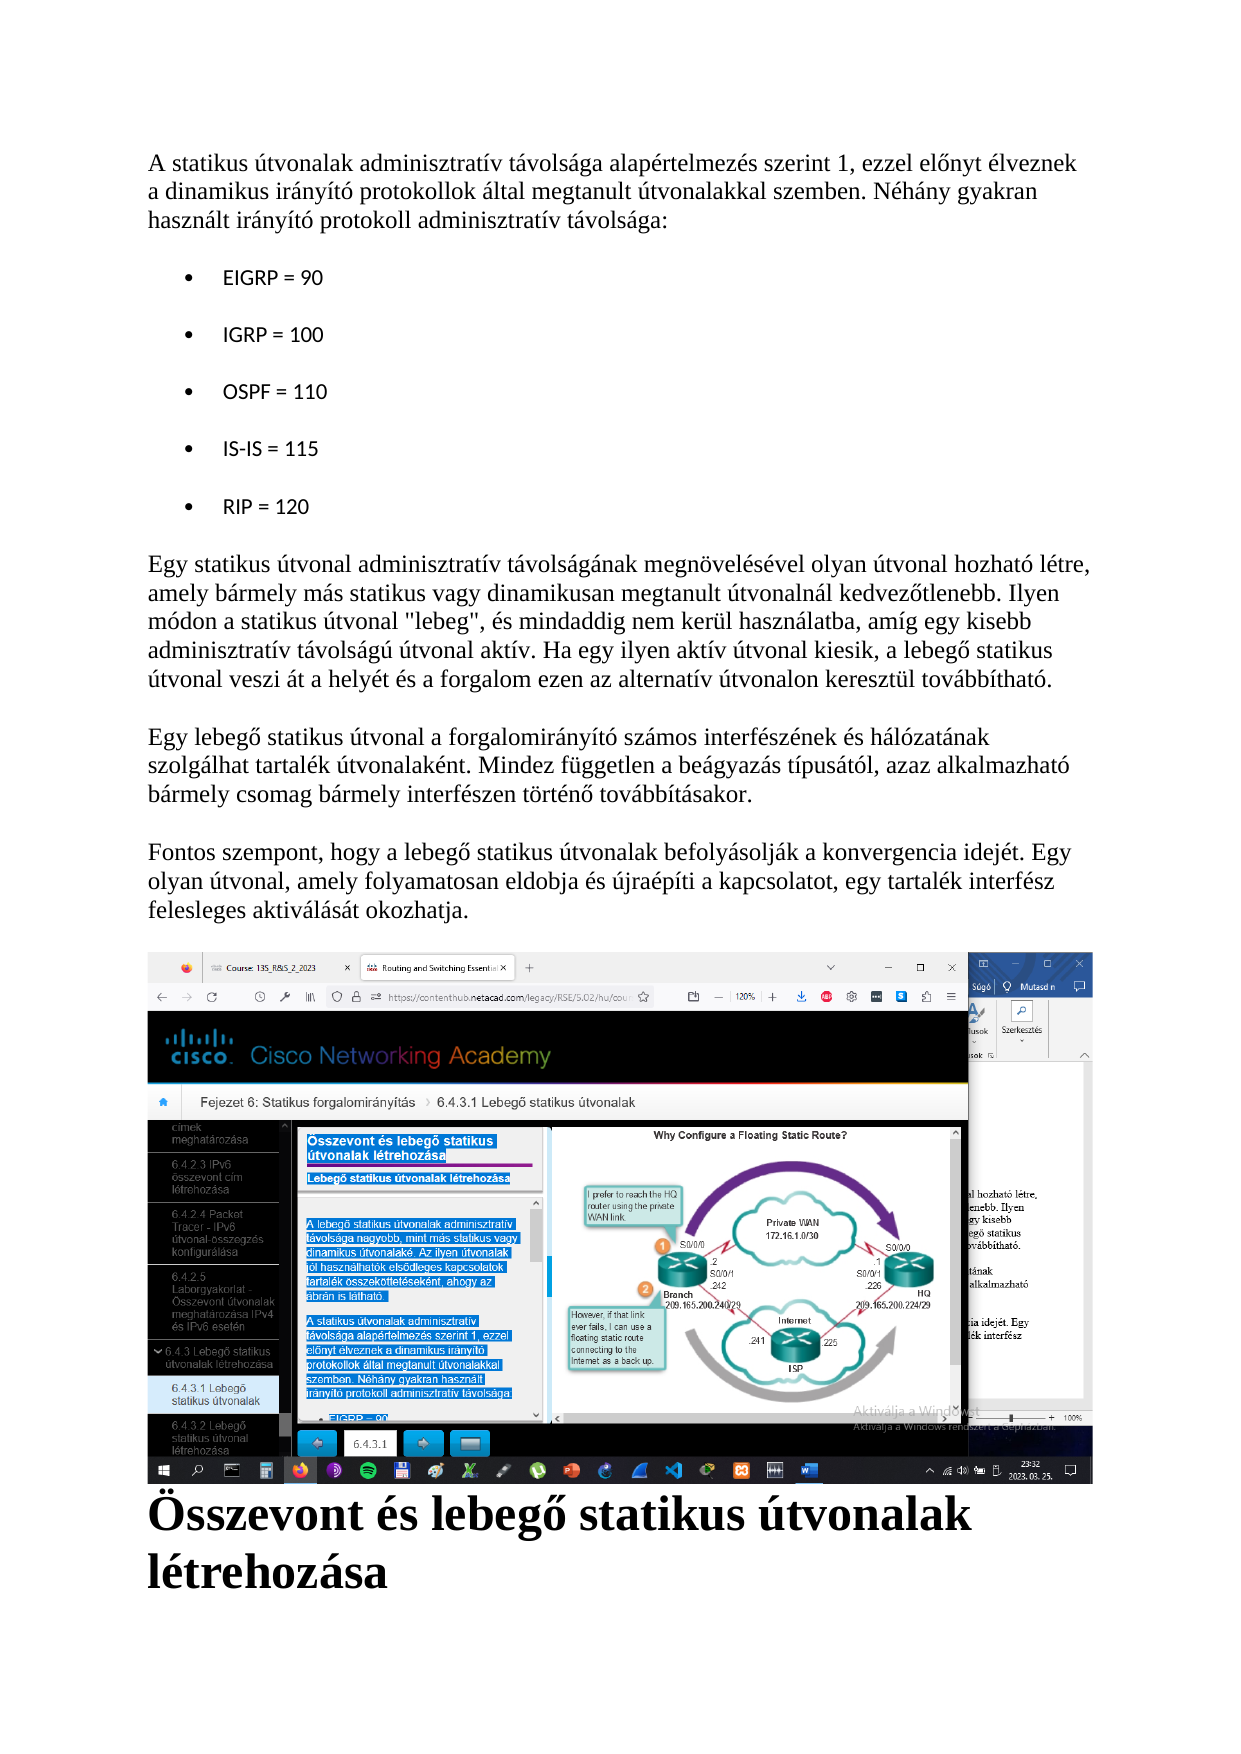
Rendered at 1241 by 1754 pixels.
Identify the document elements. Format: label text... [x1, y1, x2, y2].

text Egy lebegő statikus útvonal a forgalomirányító számos interfészének és hálózatának szolgálhat tartalék útvonalaként. Mindez független a beágyazás típusától, azaz alkalmazható bármely csomag bármely interfészen történő továbbításakor. [148, 722, 1093, 808]
list IGRP = 100 [185, 320, 1093, 348]
list RIP = 120 [185, 492, 1093, 520]
list EIGRP = 90 [185, 263, 1093, 291]
picture [147, 952, 1093, 1484]
text A statikus útvonalak adminisztratív távolsága alapértelmezés szerint 1, ezzel előnyt élveznek a dinamikus irányító protokollok által megtanult útvonalakkal szemben. Néhány gyakran használt irányító protokoll adminisztratív távolsága: [148, 148, 1093, 234]
subtitle Összevont és lebegő statikus útvonalak létrehozása [148, 1484, 1093, 1599]
list IS-IS = 115 [185, 434, 1093, 463]
text Fontos szempont, hogy a lebegő statikus útvonalak befolyásolják a konvergencia idejét. Egy olyan útvonal, amely folyamatosan eldobja és újraépíti a kapcsolatot, egy tartalék interfész felesleges aktiválását okozhatja. [148, 837, 1093, 923]
list OSPF = 110 [185, 377, 1093, 405]
text Egy statikus útvonal adminisztratív távolságának megnövelésével olyan útvonal hozható létre, amely bármely más statikus vagy dinamikusan megtanult útvonalnál kedvezőtlenebb. Ilyen módon a statikus útvonal "lebeg", és mindaddig nem kerül használatba, amíg egy kisebb adminisztratív távolságú útvonal aktív. Ha egy ilyen aktív útvonal kiesik, a lebegő statikus útvonal veszi át a helyét és a forgalom ezen az alternatív útvonalon keresztül továbbítható. [148, 549, 1093, 693]
